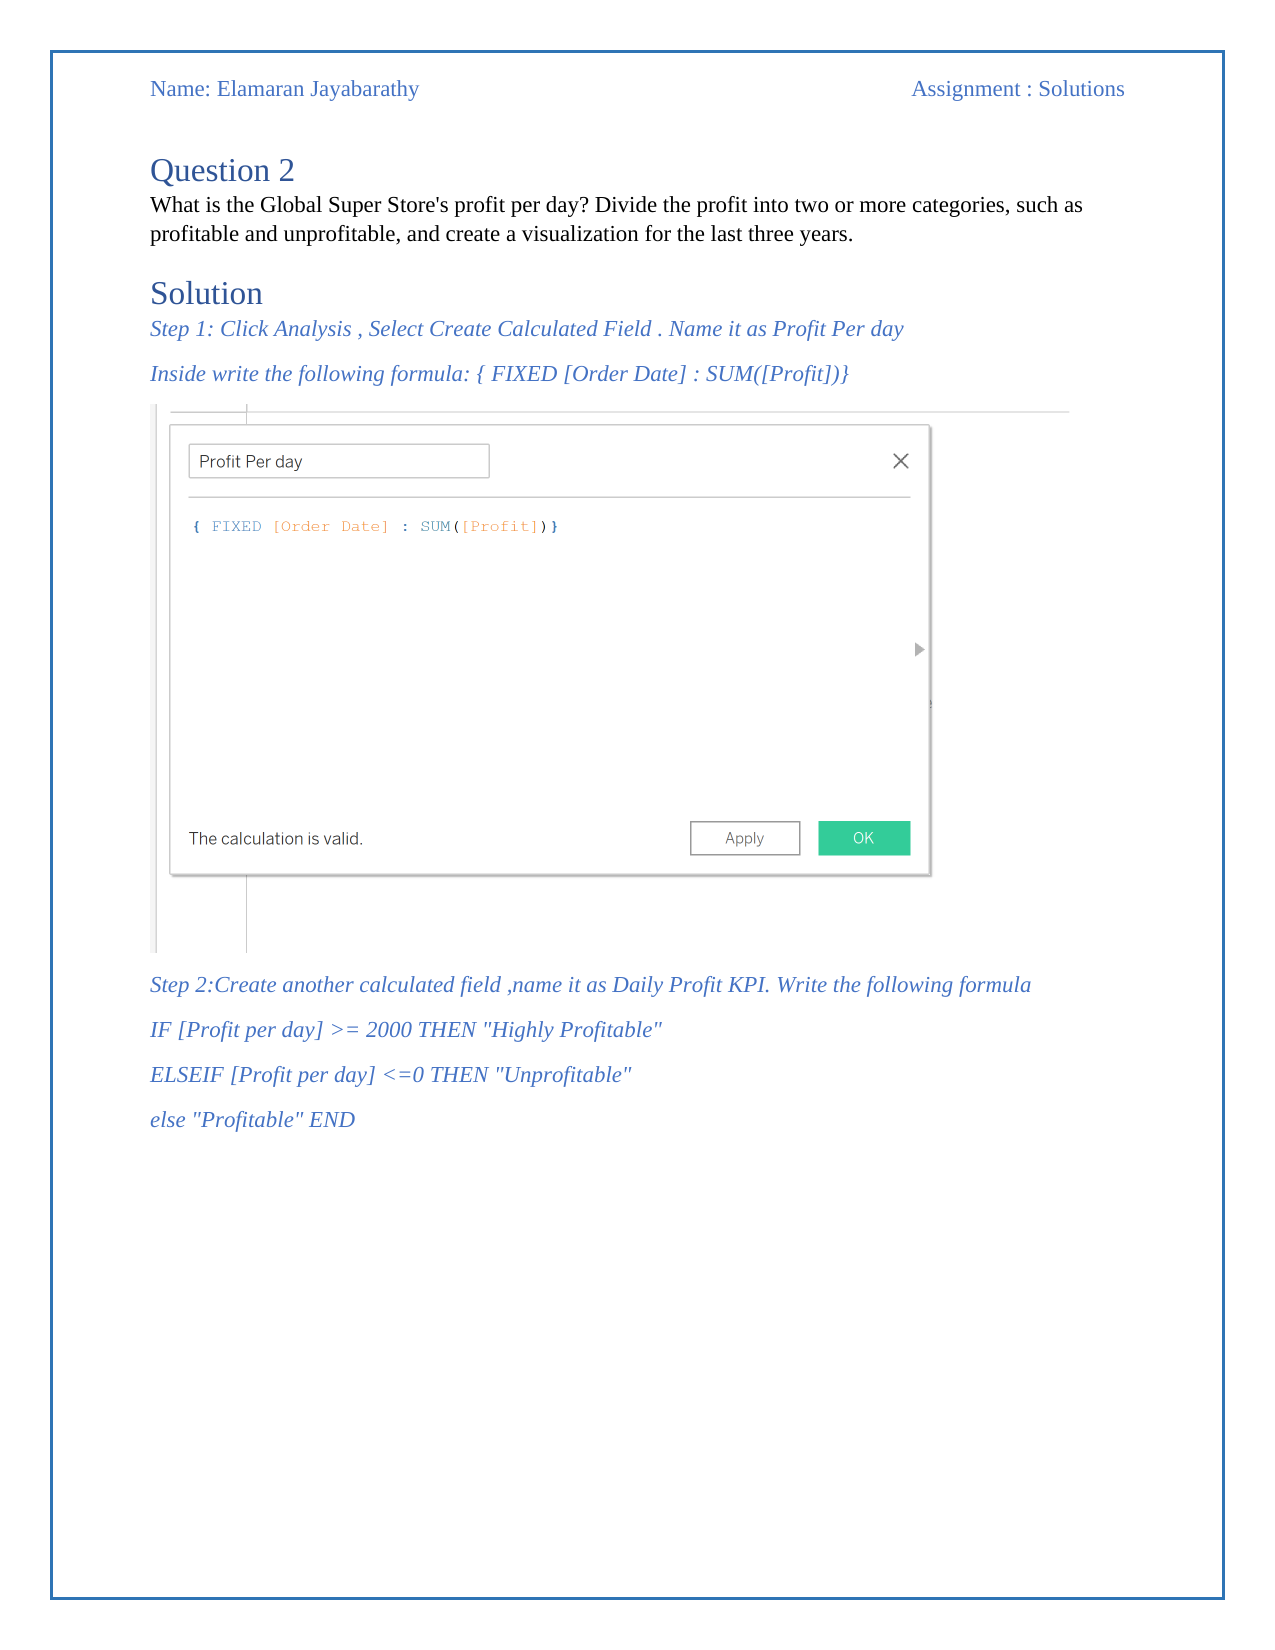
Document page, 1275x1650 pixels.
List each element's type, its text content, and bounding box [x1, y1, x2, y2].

text IF [Profit per day] >= 2000 THEN "Highly Profitable" [150, 1016, 1125, 1043]
text What is the Global Super Store's profit per day? Divide the profit into two or more categories, such as profitable and unprofitable, and create a visualization for the last three years. [150, 191, 1125, 246]
text ELSEIF [Profit per day] <=0 THEN "Unprofitable" [150, 1061, 1125, 1088]
text else "Profitable" END [150, 1107, 1125, 1133]
subtitle Question 2 [150, 150, 1125, 188]
text Step 1: Click Analysis , Select Create Calculated Field . Name it as Profit Per day [150, 314, 1125, 341]
subtitle Solution [150, 273, 1125, 312]
text Inside write the following formula: { FIXED [Order Date] : SUM([Profit])} [150, 360, 1125, 386]
picture [150, 404, 1070, 953]
text Step 2:Create another calculated field ,name it as Daily Profit KPI. Write the following formula [150, 971, 1125, 998]
